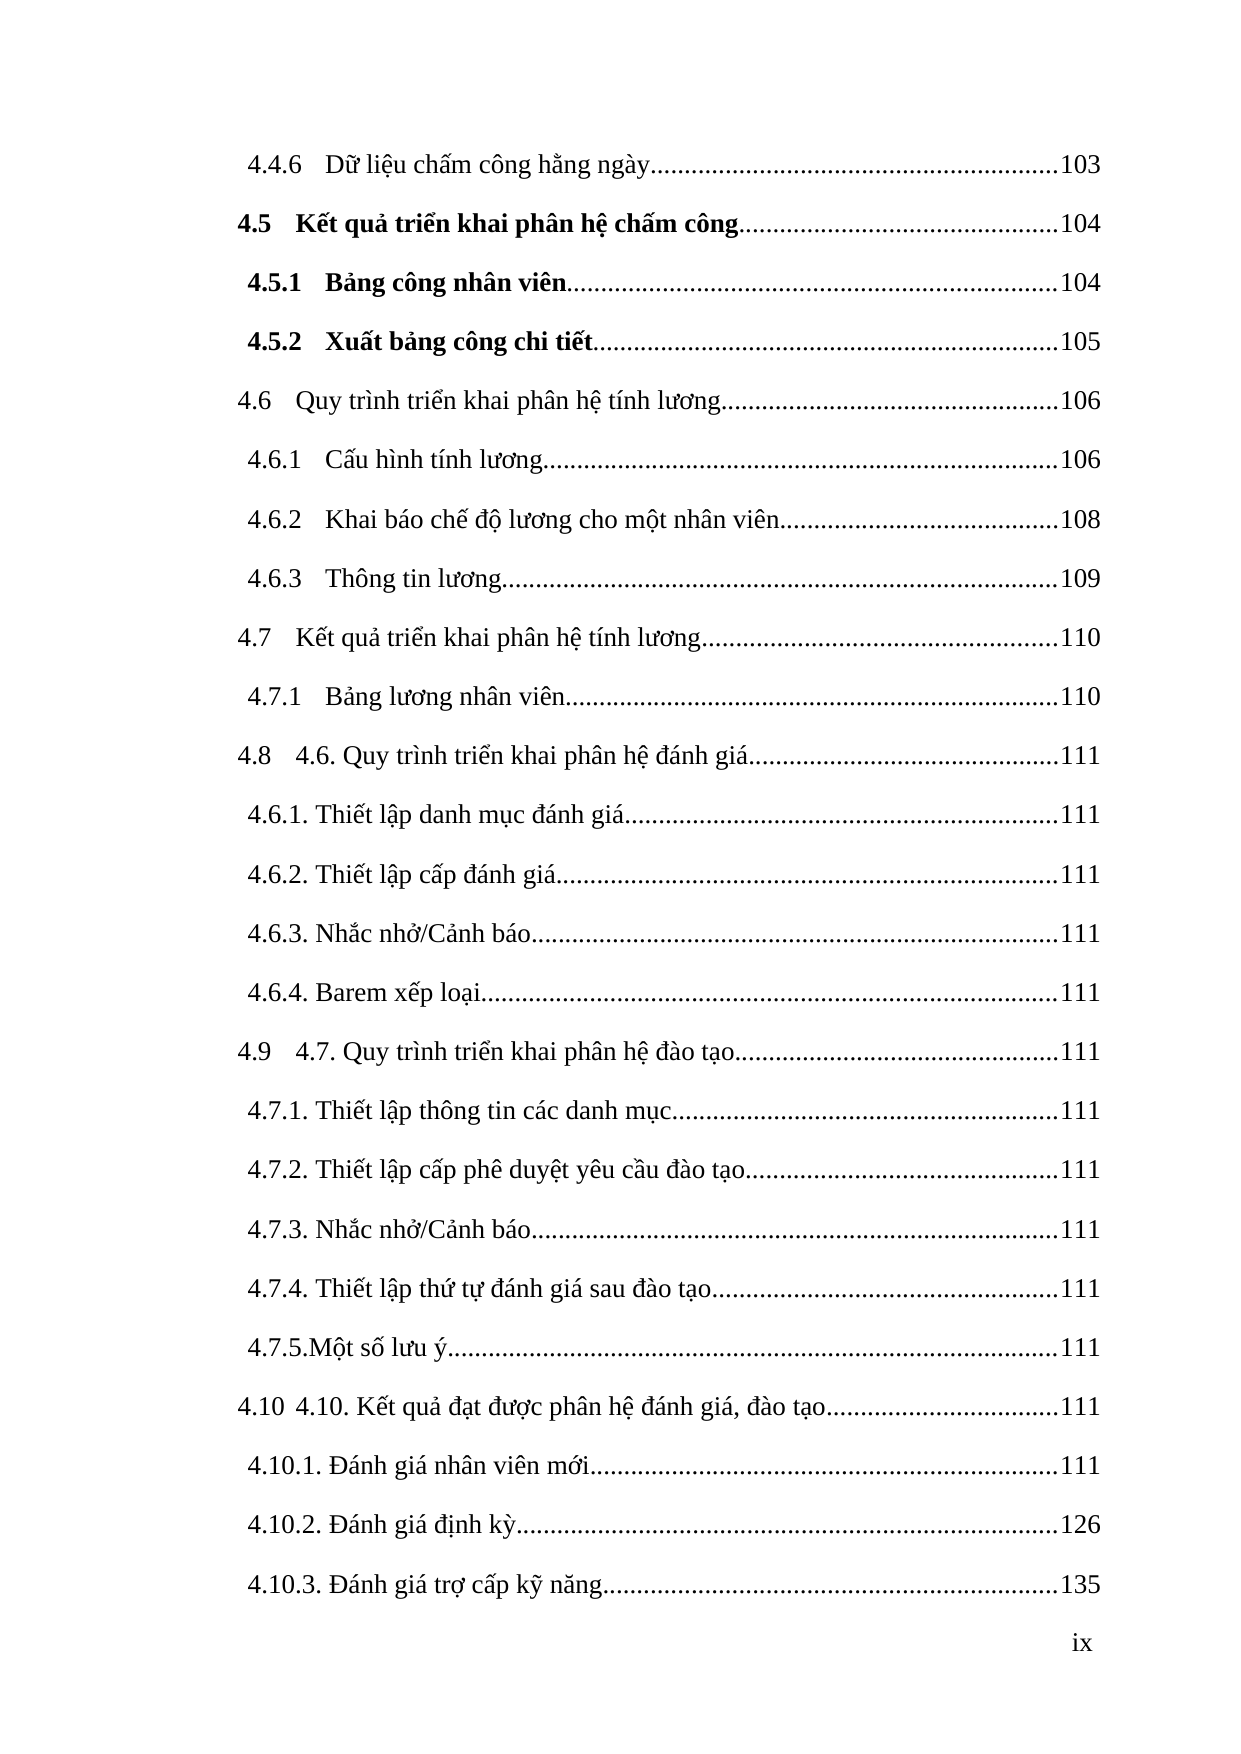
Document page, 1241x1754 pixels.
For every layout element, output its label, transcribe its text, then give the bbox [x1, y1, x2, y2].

text 4.5.1 Bảng công nhân viên 104 [247, 266, 1092, 297]
text 4.4.6 Dữ liệu chấm công hằng ngày 103 [247, 148, 1092, 179]
text 4.7 Kết quả triển khai phân hệ tính lương 110 [220, 621, 1092, 652]
text 4.10 4.10. Kết quả đạt được phân hệ đánh giá, đào tạo 111 [220, 1390, 1092, 1421]
text 4.7.5.Một số lưu ý 111 [247, 1331, 1092, 1362]
text 4.6.4. Barem xếp loại 111 [247, 976, 1092, 1007]
text 4.6.3. Nhắc nhở/Cảnh báo 111 [247, 917, 1092, 948]
text 4.7.2. Thiết lập cấp phê duyệt yêu cầu đào tạo 111 [247, 1153, 1092, 1185]
text 4.6.2. Thiết lập cấp đánh giá 111 [247, 858, 1092, 889]
text 4.10.1. Đánh giá nhân viên mới 111 [247, 1449, 1092, 1481]
text 4.6.3 Thông tin lương 109 [247, 562, 1092, 593]
text 4.7.3. Nhắc nhở/Cảnh báo 111 [247, 1213, 1092, 1244]
text 4.6.1 Cấu hình tính lương 106 [247, 443, 1092, 475]
text 4.6.1. Thiết lập danh mục đánh giá 111 [247, 798, 1092, 830]
text 4.5.2 Xuất bảng công chi tiết 105 [247, 325, 1092, 356]
text 4.6.2 Khai báo chế độ lương cho một nhân viên 108 [247, 503, 1092, 534]
text 4.8 4.6. Quy trình triển khai phân hệ đánh giá 111 [220, 739, 1092, 771]
text 4.9 4.7. Quy trình triển khai phân hệ đào tạo 111 [220, 1035, 1092, 1066]
text 4.10.2. Đánh giá định kỳ 126 [247, 1508, 1092, 1540]
text 4.6 Quy trình triển khai phân hệ tính lương 106 [220, 384, 1092, 416]
text 4.10.3. Đánh giá trợ cấp kỹ năng 135 [247, 1568, 1092, 1599]
text 4.5 Kết quả triển khai phân hệ chấm công 104 [220, 207, 1092, 238]
text 4.7.1. Thiết lập thông tin các danh mục 111 [247, 1094, 1092, 1126]
text 4.7.1 Bảng lương nhân viên 110 [247, 680, 1092, 711]
text 4.7.4. Thiết lập thứ tự đánh giá sau đào tạo 111 [247, 1272, 1092, 1303]
